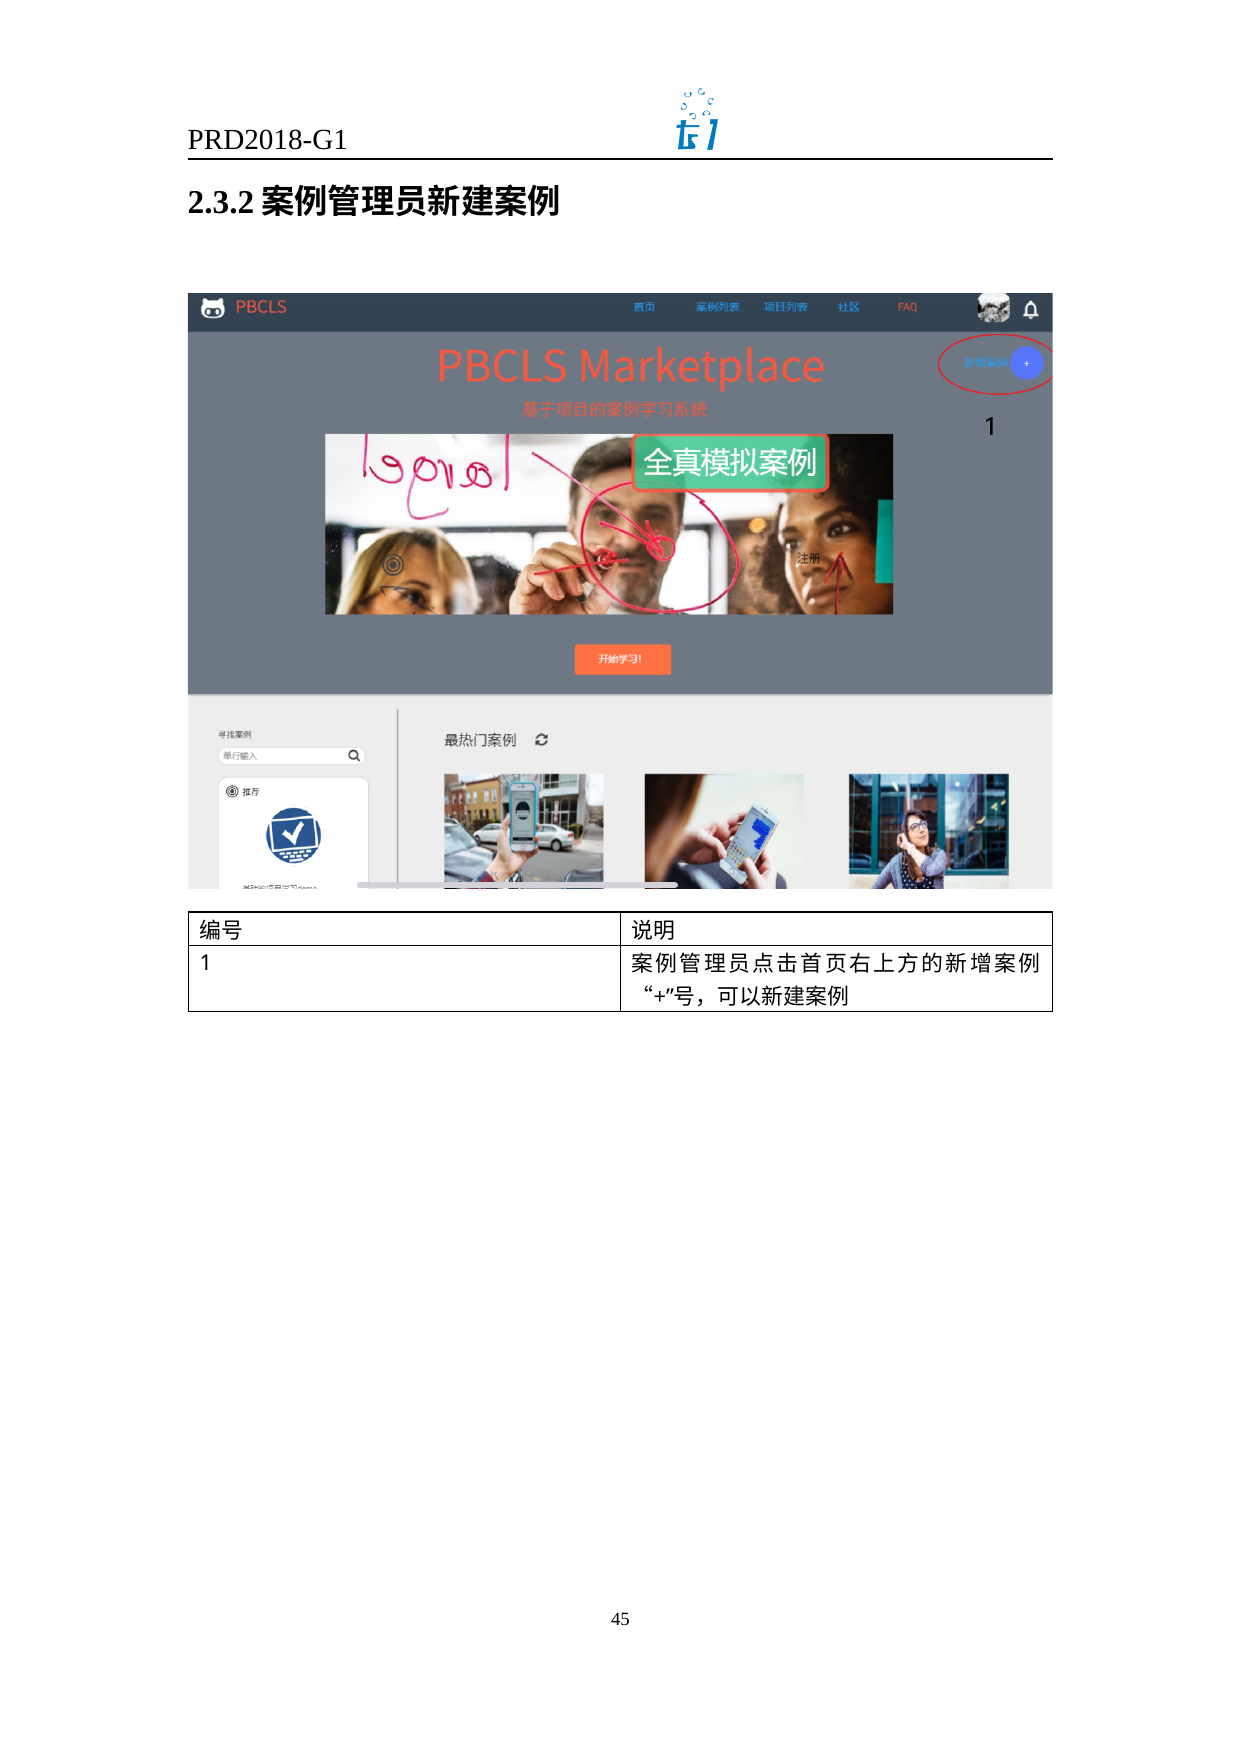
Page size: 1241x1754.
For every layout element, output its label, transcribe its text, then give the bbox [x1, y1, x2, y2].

picture [187, 293, 1053, 889]
table_cell 案例管理员点击首页右上方的新增案例“+”号，可以新建案例 [621, 946, 1052, 1011]
picture [676, 88, 719, 150]
table_cell 1 [189, 946, 620, 1011]
table_header 编号 [189, 913, 620, 945]
table_header 说明 [621, 913, 1052, 945]
subtitle 2.3.2案例管理员新建案例 [187, 167, 1053, 232]
